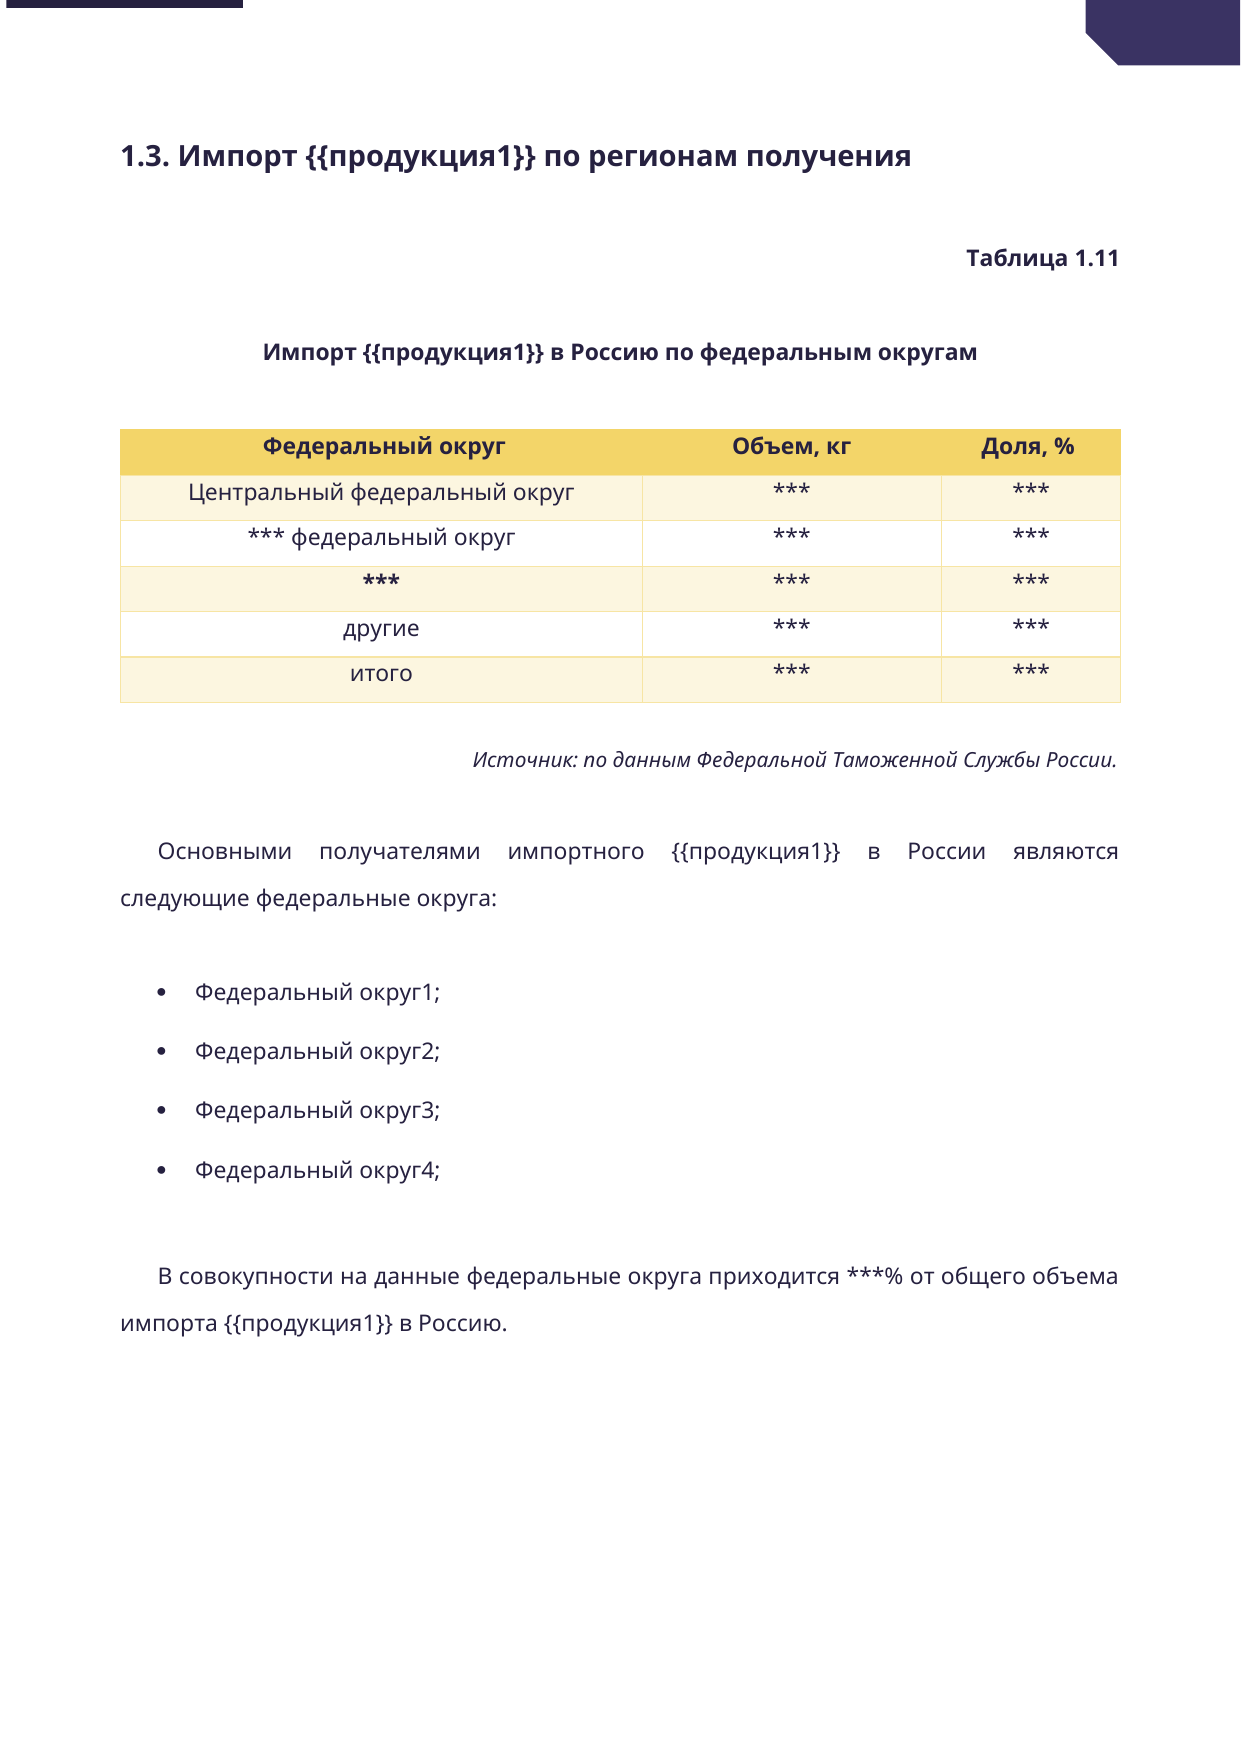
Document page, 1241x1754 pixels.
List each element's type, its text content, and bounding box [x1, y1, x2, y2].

table_cell *** [643, 521, 941, 566]
table_cell *** [121, 567, 642, 611]
list Федеральный округ3; [157, 1094, 1120, 1126]
subtitle 1.3. Импорт {{продукция1}} по регионам получения [120, 135, 1120, 175]
table_cell *** [643, 567, 941, 611]
table_cell *** [643, 476, 941, 520]
text Источник: по данным Федеральной Таможенной Службы России. [120, 745, 1120, 774]
table_cell *** [942, 612, 1120, 656]
table_cell *** [643, 658, 941, 702]
table_cell *** [942, 567, 1120, 611]
table_cell *** [942, 521, 1120, 566]
list Федеральный округ1; [157, 976, 1120, 1007]
table_cell итого [121, 658, 642, 702]
text Импорт {{продукция1}} в Россию по федеральным округам [120, 336, 1120, 367]
table_header Объем, кг [643, 430, 941, 475]
table_cell другие [121, 612, 642, 656]
table_cell *** [942, 658, 1120, 702]
text Основными получателями импортного {{продукция1}} в России являются следующие федеральные округа: [120, 835, 1120, 913]
table_cell *** [643, 612, 941, 656]
text В совокупности на данные федеральные округа приходится ***% от общего объема импорта {{продукция1}} в Россию. [120, 1260, 1120, 1338]
table_cell *** [942, 476, 1120, 520]
text Таблица 1.11 [120, 242, 1120, 273]
table_cell Центральный федеральный округ [121, 476, 642, 520]
table_header Доля, % [942, 430, 1120, 475]
table_cell *** федеральный округ [121, 521, 642, 566]
list Федеральный округ2; [157, 1035, 1120, 1066]
table_header Федеральный округ [121, 430, 642, 475]
list Федеральный округ4; [157, 1154, 1120, 1185]
